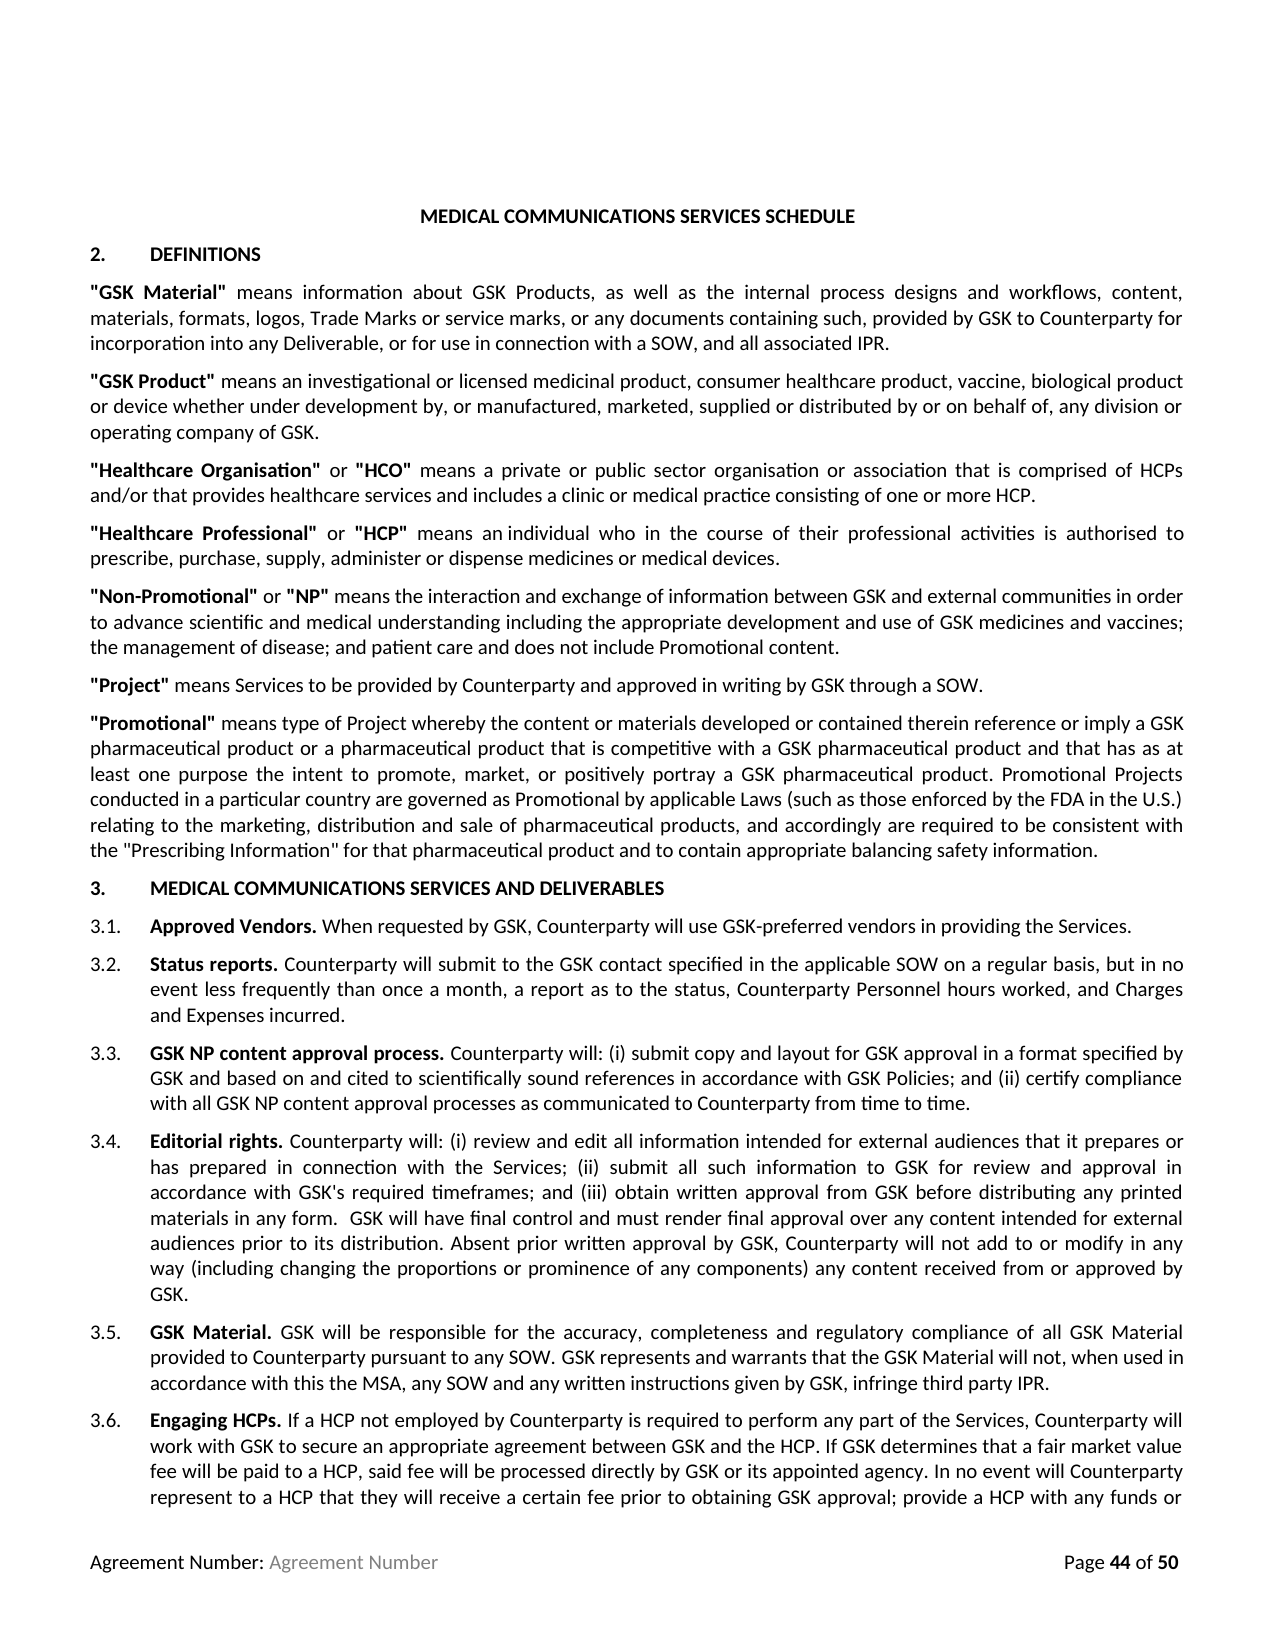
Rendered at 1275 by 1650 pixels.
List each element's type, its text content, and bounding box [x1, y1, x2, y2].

list Approved Vendors. When requested by GSK, Counterparty will use GSK-preferred vendors in providing the Services. [90, 913, 1185, 938]
text "Promotional" means type of Project whereby the content or materials developed or contained therein reference or imply a GSK pharmaceutical product or a pharmaceutical product that is competitive with a GSK pharmaceutical product and that has as at least one purpose the intent to promote, market, or positively portray a GSK pharmaceutical product. Promotional Projects conducted in a particular country are governed as Promotional by applicable Laws (such as those enforced by the FDA in the U.S.) relating to the marketing, distribution and sale of pharmaceutical products, and accordingly are required to be consistent with the "Prescribing Information" for that pharmaceutical product and to contain appropriate balancing safety information. [90, 710, 1185, 863]
text "Healthcare Professional" or "HCP" means an individual who in the course of their professional activities is authorised to prescribe, purchase, supply, administer or dispense medicines or medical devices. [90, 520, 1185, 571]
list DEFINITIONS [90, 241, 1185, 267]
list GSK Material. GSK will be responsible for the accuracy, completeness and regulatory compliance of all GSK Material provided to Counterparty pursuant to any SOW. GSK represents and warrants that the GSK Material will not, when used in accordance with this the MSA, any SOW and any written instructions given by GSK, infringe third party IPR. [90, 1319, 1185, 1395]
text "Project" means Services to be provided by Counterparty and approved in writing by GSK through a SOW. [90, 672, 1185, 698]
text "Non-Promotional" or "NP" means the interaction and exchange of information between GSK and external communities in order to advance scientific and medical understanding including the appropriate development and use of GSK medicines and vaccines; the management of disease; and patient care and does not include Promotional content. [90, 583, 1185, 660]
list Medical communications SERVICES AND DELIVERABLES [90, 875, 1185, 901]
list Status reports. Counterparty will submit to the GSK contact specified in the applicable SOW on a regular basis, but in no event less frequently than once a month, a report as to the status, Counterparty Personnel hours worked, and Charges and Expenses incurred. [90, 951, 1185, 1027]
list GSK NP content approval process. Counterparty will: (i) submit copy and layout for GSK approval in a format specified by GSK and based on and cited to scientifically sound references in accordance with GSK Policies; and (ii) certify compliance with all GSK NP content approval processes as communicated to Counterparty from time to time. [90, 1040, 1185, 1116]
text "GSK Product" means an investigational or licensed medicinal product, consumer healthcare product, vaccine, biological product or device whether under development by, or manufactured, marketed, supplied or distributed by or on behalf of, any division or operating company of GSK. [90, 368, 1185, 444]
text medical communications services SCHEDULE [90, 203, 1185, 229]
list Editorial rights. Counterparty will: (i) review and edit all information intended for external audiences that it prepares or has prepared in connection with the Services; (ii) submit all such information to GSK for review and approval in accordance with GSK's required timeframes; and (iii) obtain written approval from GSK before distributing any printed materials in any form. GSK will have final control and must render final approval over any content intended for external audiences prior to its distribution. Absent prior written approval by GSK, Counterparty will not add to or modify in any way (including changing the proportions or prominence of any components) any content received from or approved by GSK. [90, 1128, 1185, 1306]
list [90, 1408, 1185, 1509]
text "GSK Material" means information about GSK Products, as well as the internal process designs and workflows, content, materials, formats, logos, Trade Marks or service marks, or any documents containing such, provided by GSK to Counterparty for incorporation into any Deliverable, or for use in connection with a SOW, and all associated IPR. [90, 279, 1185, 356]
text "Healthcare Organisation" or "HCO" means a private or public sector organisation or association that is comprised of HCPs and/or that provides healthcare services and includes a clinic or medical practice consisting of one or more HCP. [90, 457, 1185, 508]
